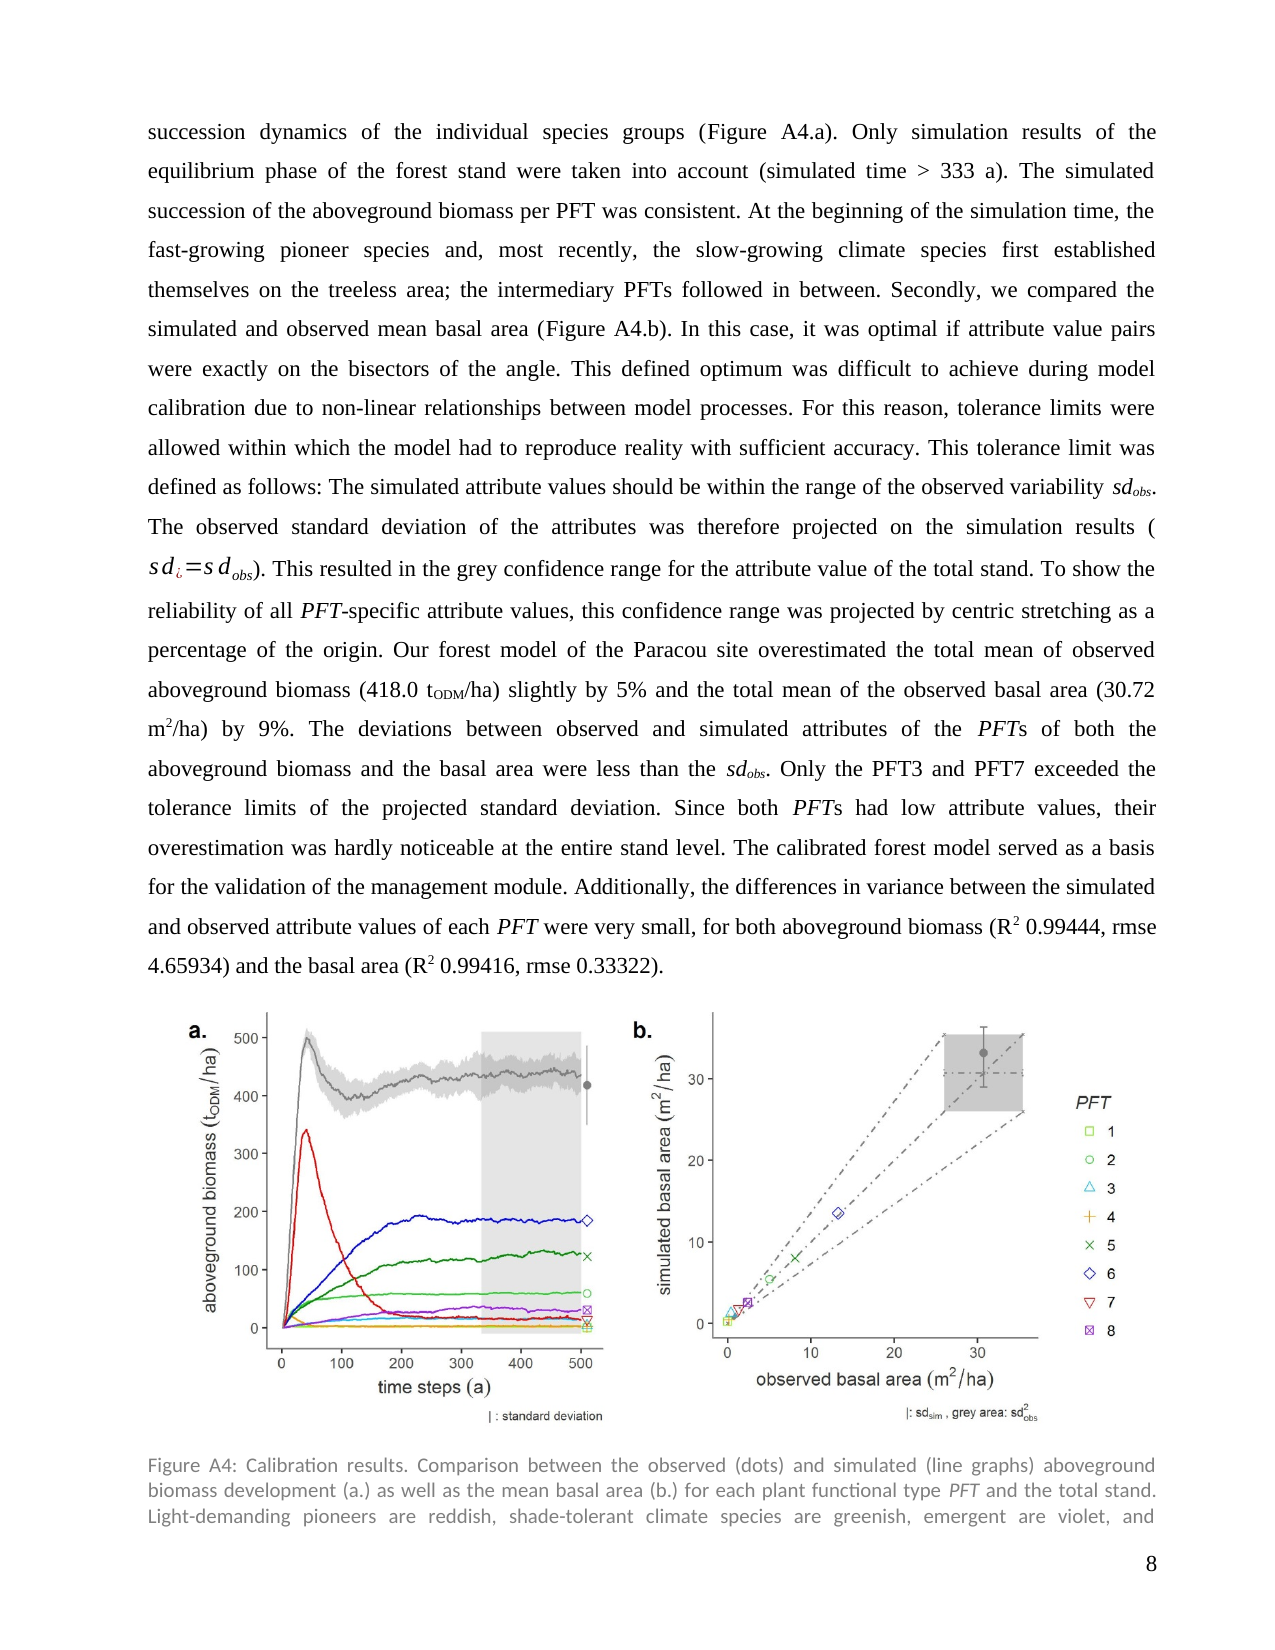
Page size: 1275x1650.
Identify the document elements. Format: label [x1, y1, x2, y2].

text [148, 118, 1157, 978]
picture [180, 1012, 1125, 1427]
text [148, 1452, 1157, 1528]
